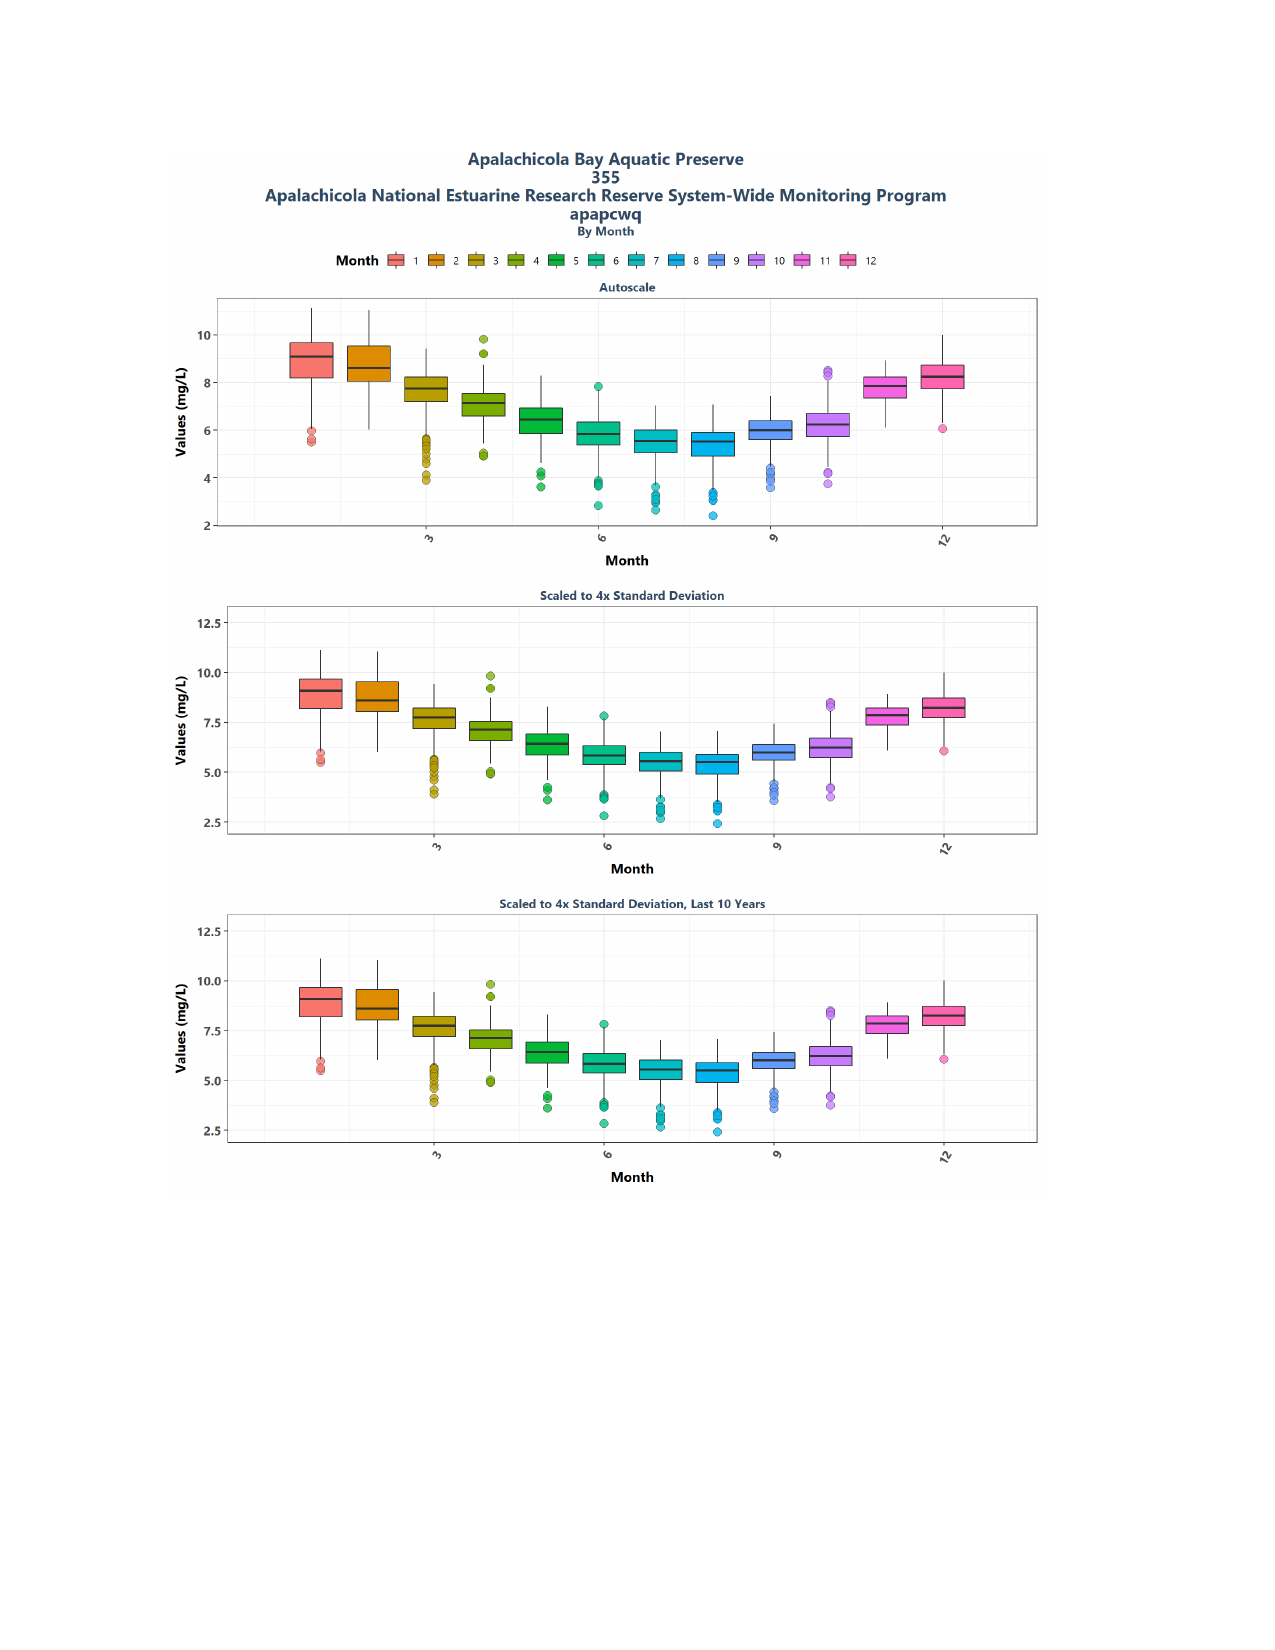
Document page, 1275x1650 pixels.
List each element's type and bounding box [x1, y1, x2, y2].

picture [168, 150, 1044, 1200]
